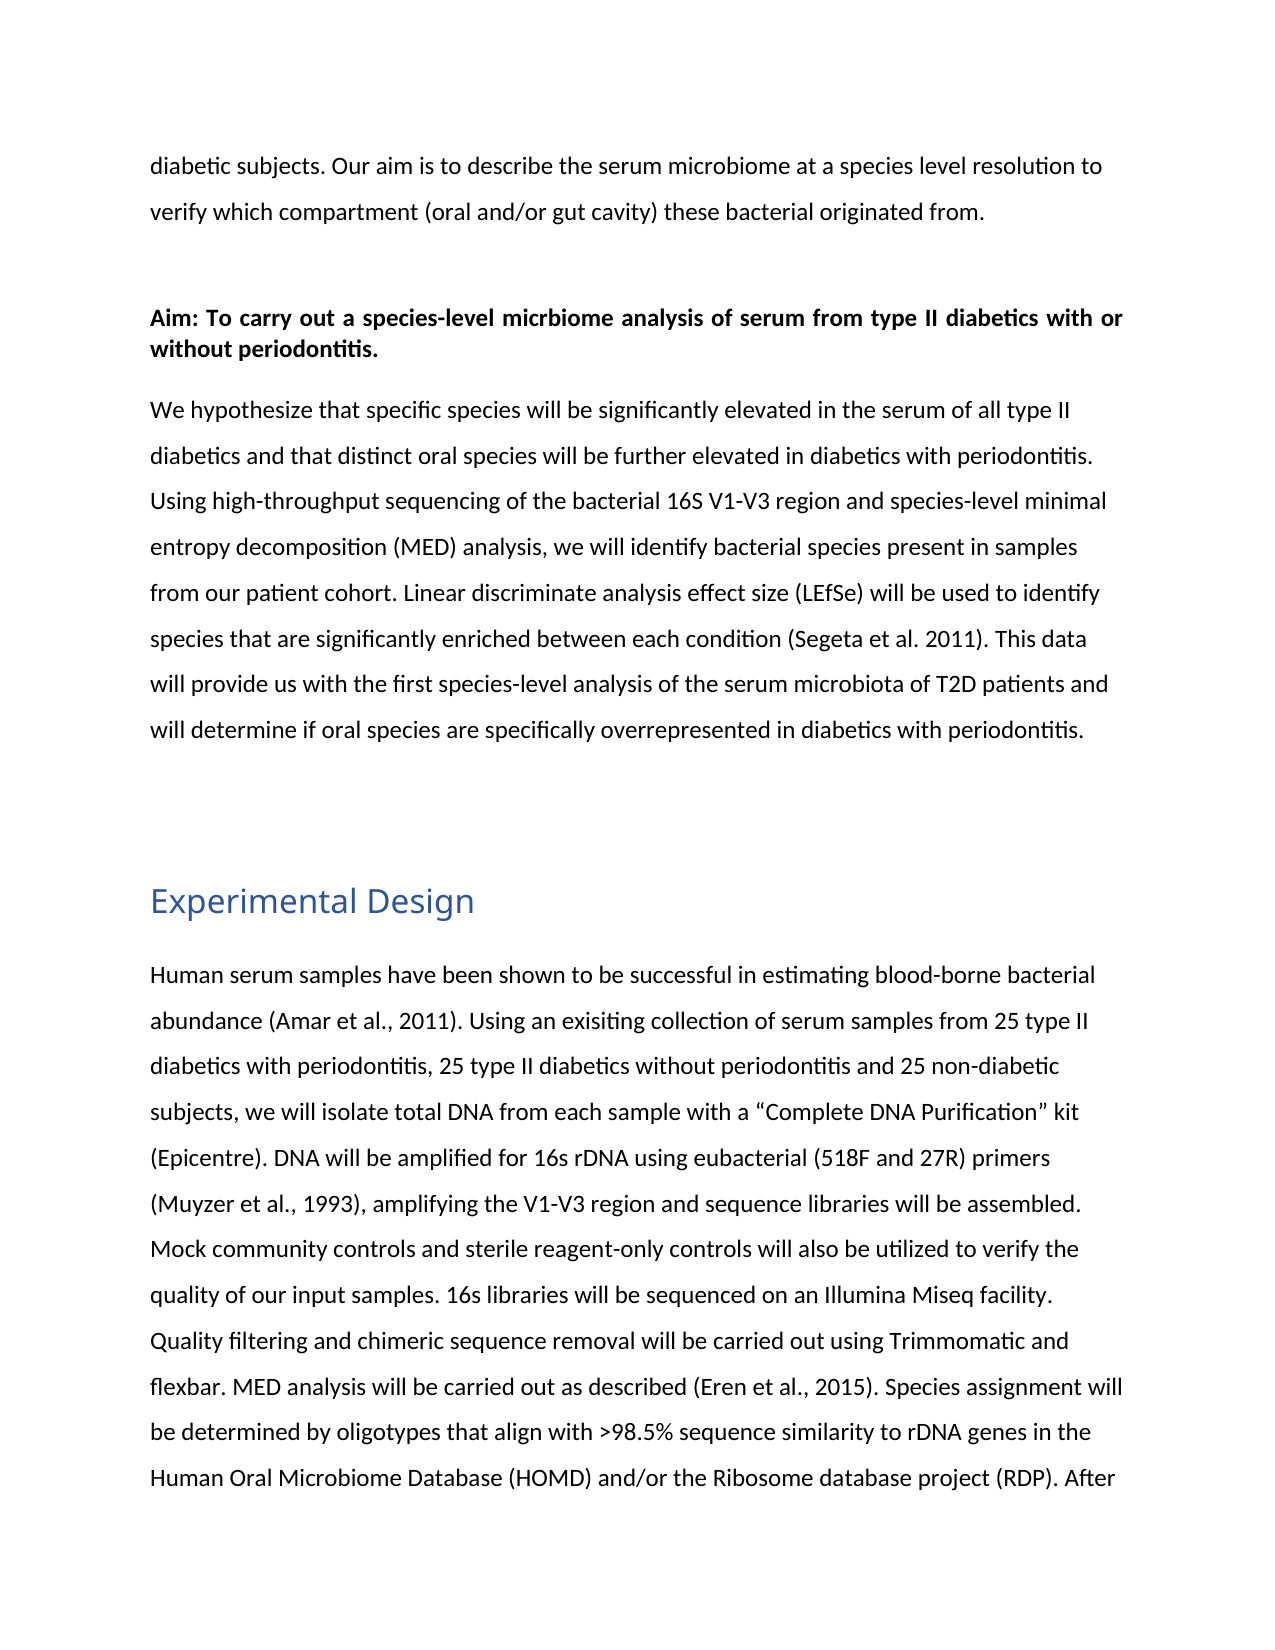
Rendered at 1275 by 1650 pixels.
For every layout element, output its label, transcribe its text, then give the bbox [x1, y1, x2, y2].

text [150, 959, 1125, 1493]
text Aim: To carry out a species-level micrbiome analysis of serum from type II diabetics with or without periodontitis. [150, 302, 1125, 363]
subtitle Experimental Design [150, 878, 1125, 923]
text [150, 150, 1125, 226]
text We hypothesize that specific species will be significantly elevated in the serum of all type II diabetics and that distinct oral species will be further elevated in diabetics with periodontitis. Using high-throughput sequencing of the bacterial 16S V1-V3 region and species-level minimal entropy decomposition (MED) analysis, we will identify bacterial species present in samples from our patient cohort. Linear discriminate analysis effect size (LEfSe) will be used to identify species that are significantly enriched between each condition (Segeta et al. 2011). This data will provide us with the first species-level analysis of the serum microbiota of T2D patients and will determine if oral species are specifically overrepresented in diabetics with periodontitis. [150, 394, 1125, 745]
